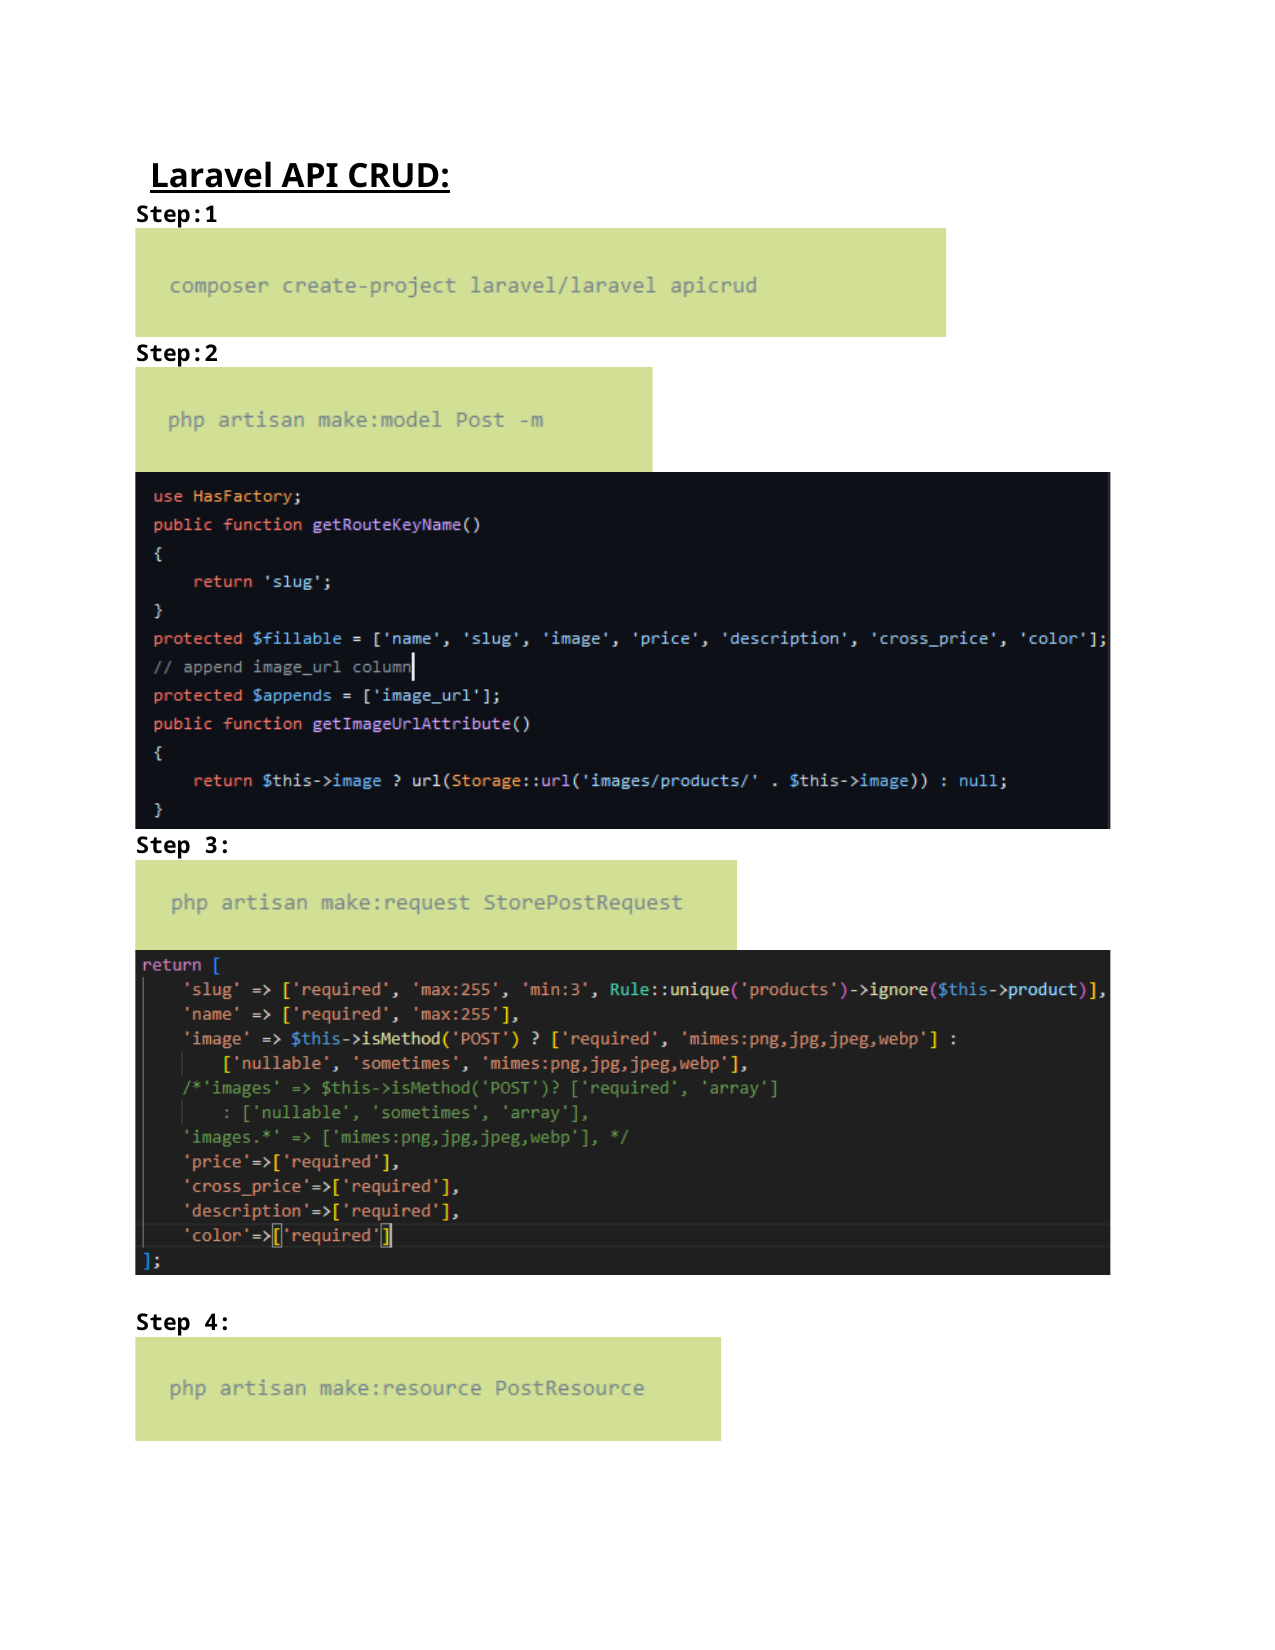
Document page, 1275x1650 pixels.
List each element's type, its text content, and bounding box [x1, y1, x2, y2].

subtitle Laravel API CRUD: [150, 152, 1139, 197]
picture [135, 228, 947, 337]
picture [135, 367, 1111, 829]
text Step:2 [135, 337, 1139, 368]
text Step 4: [135, 1306, 1139, 1337]
picture [135, 860, 1111, 1275]
picture [135, 1337, 722, 1441]
text Step:1 [135, 197, 1139, 229]
text Step 3: [135, 829, 1139, 860]
